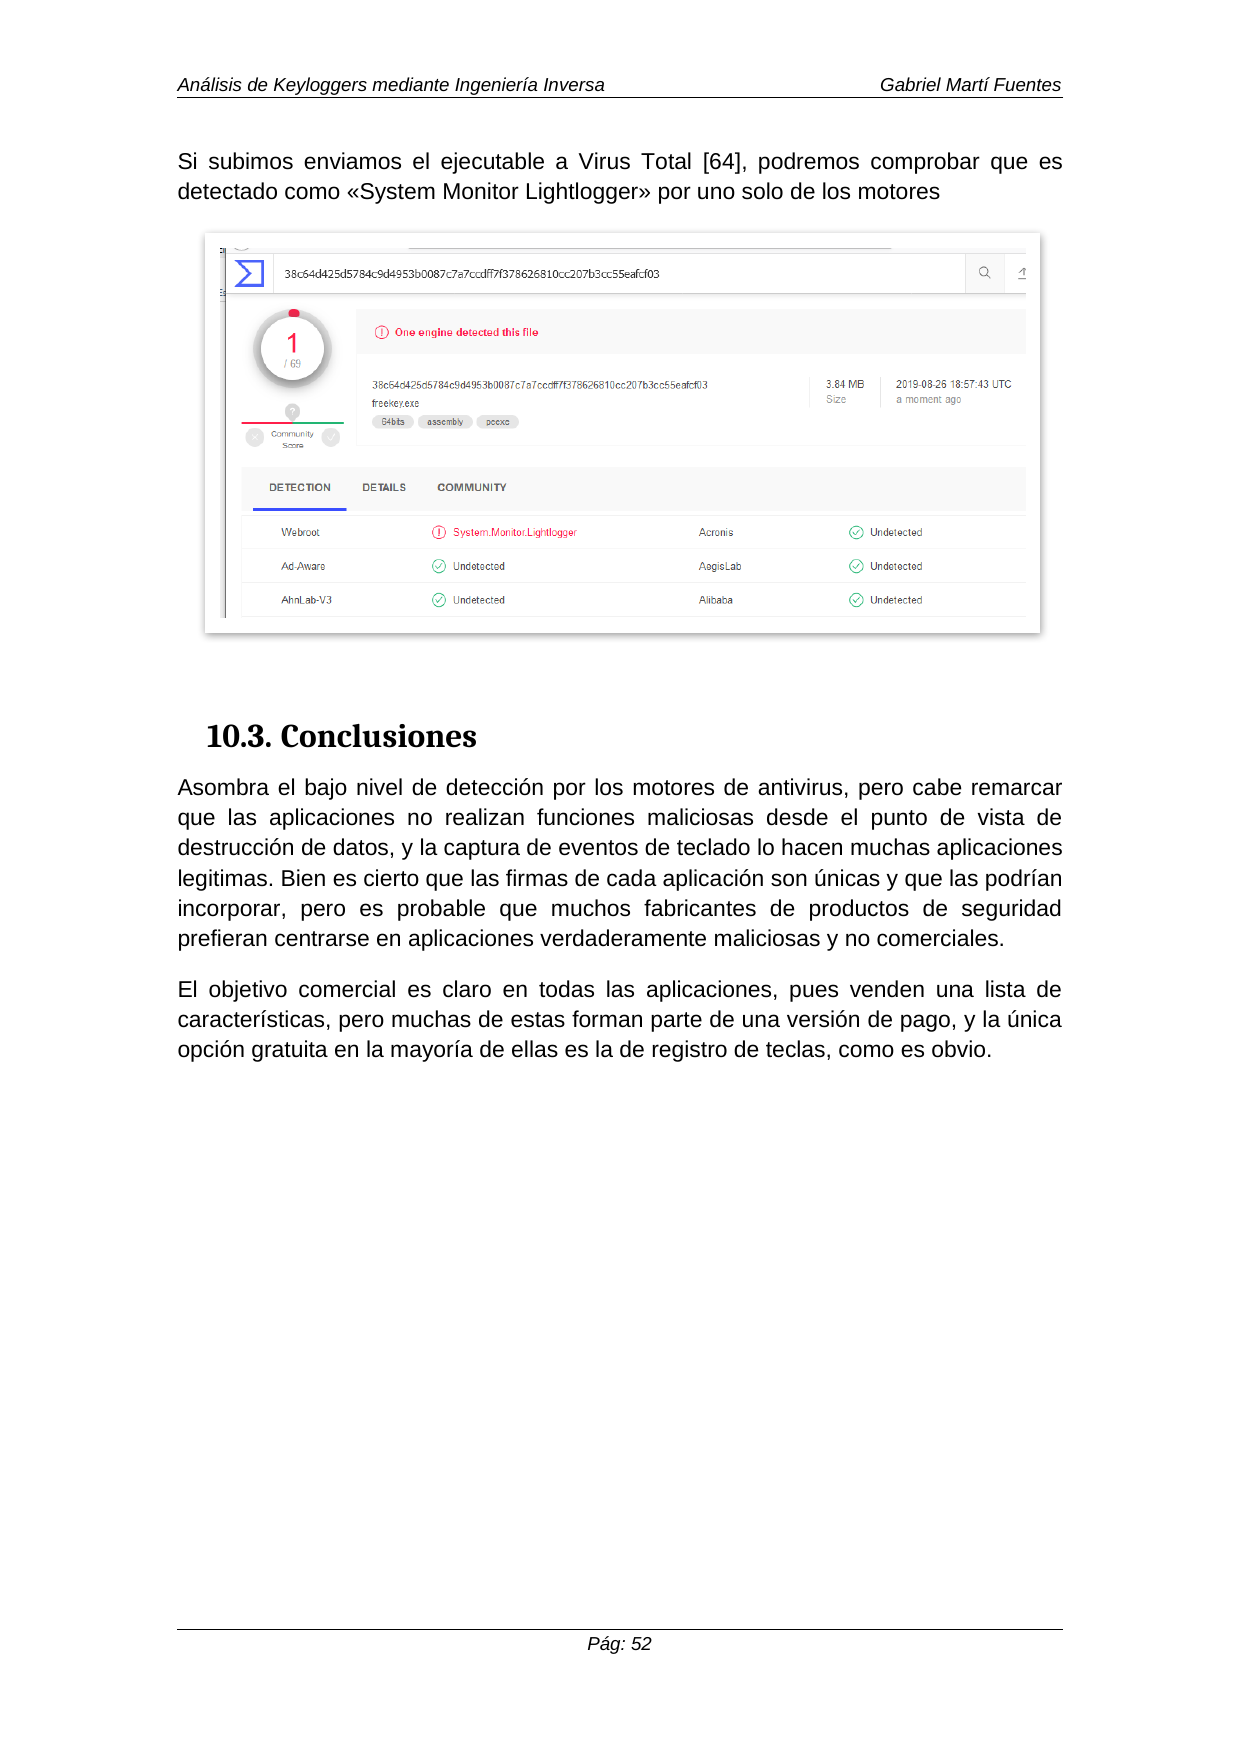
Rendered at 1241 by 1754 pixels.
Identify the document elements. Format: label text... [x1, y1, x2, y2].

text Asombra el bajo nivel de detección por los motores de antivirus, pero cabe remarcar que las aplicaciones no realizan funciones maliciosas desde el punto de vista de destrucción de datos, y la captura de eventos de teclado lo hacen muchas aplicaciones legitimas. Bien es cierto que las firmas de cada aplicación son únicas y que las podrían incorporar, pero es probable que muchos fabricantes de productos de seguridad prefieran centrarse en aplicaciones verdaderamente maliciosas y no comerciales. [177, 774, 1063, 951]
text Si subimos enviamos el ejecutable a Virus Total, podremos comprobar que es detectado como «System Monitor Lightlogger» por uno solo de los motores [177, 148, 1063, 204]
text El objetivo comercial es claro en todas las aplicaciones, pues venden una lista de características, pero muchas de estas forman parte de una versión de pago, y la única opción gratuita en la mayoría de ellas es la de registro de teclas, como es obvio. [177, 976, 1063, 1063]
picture [220, 248, 1026, 618]
subtitle Conclusiones [207, 717, 1063, 756]
